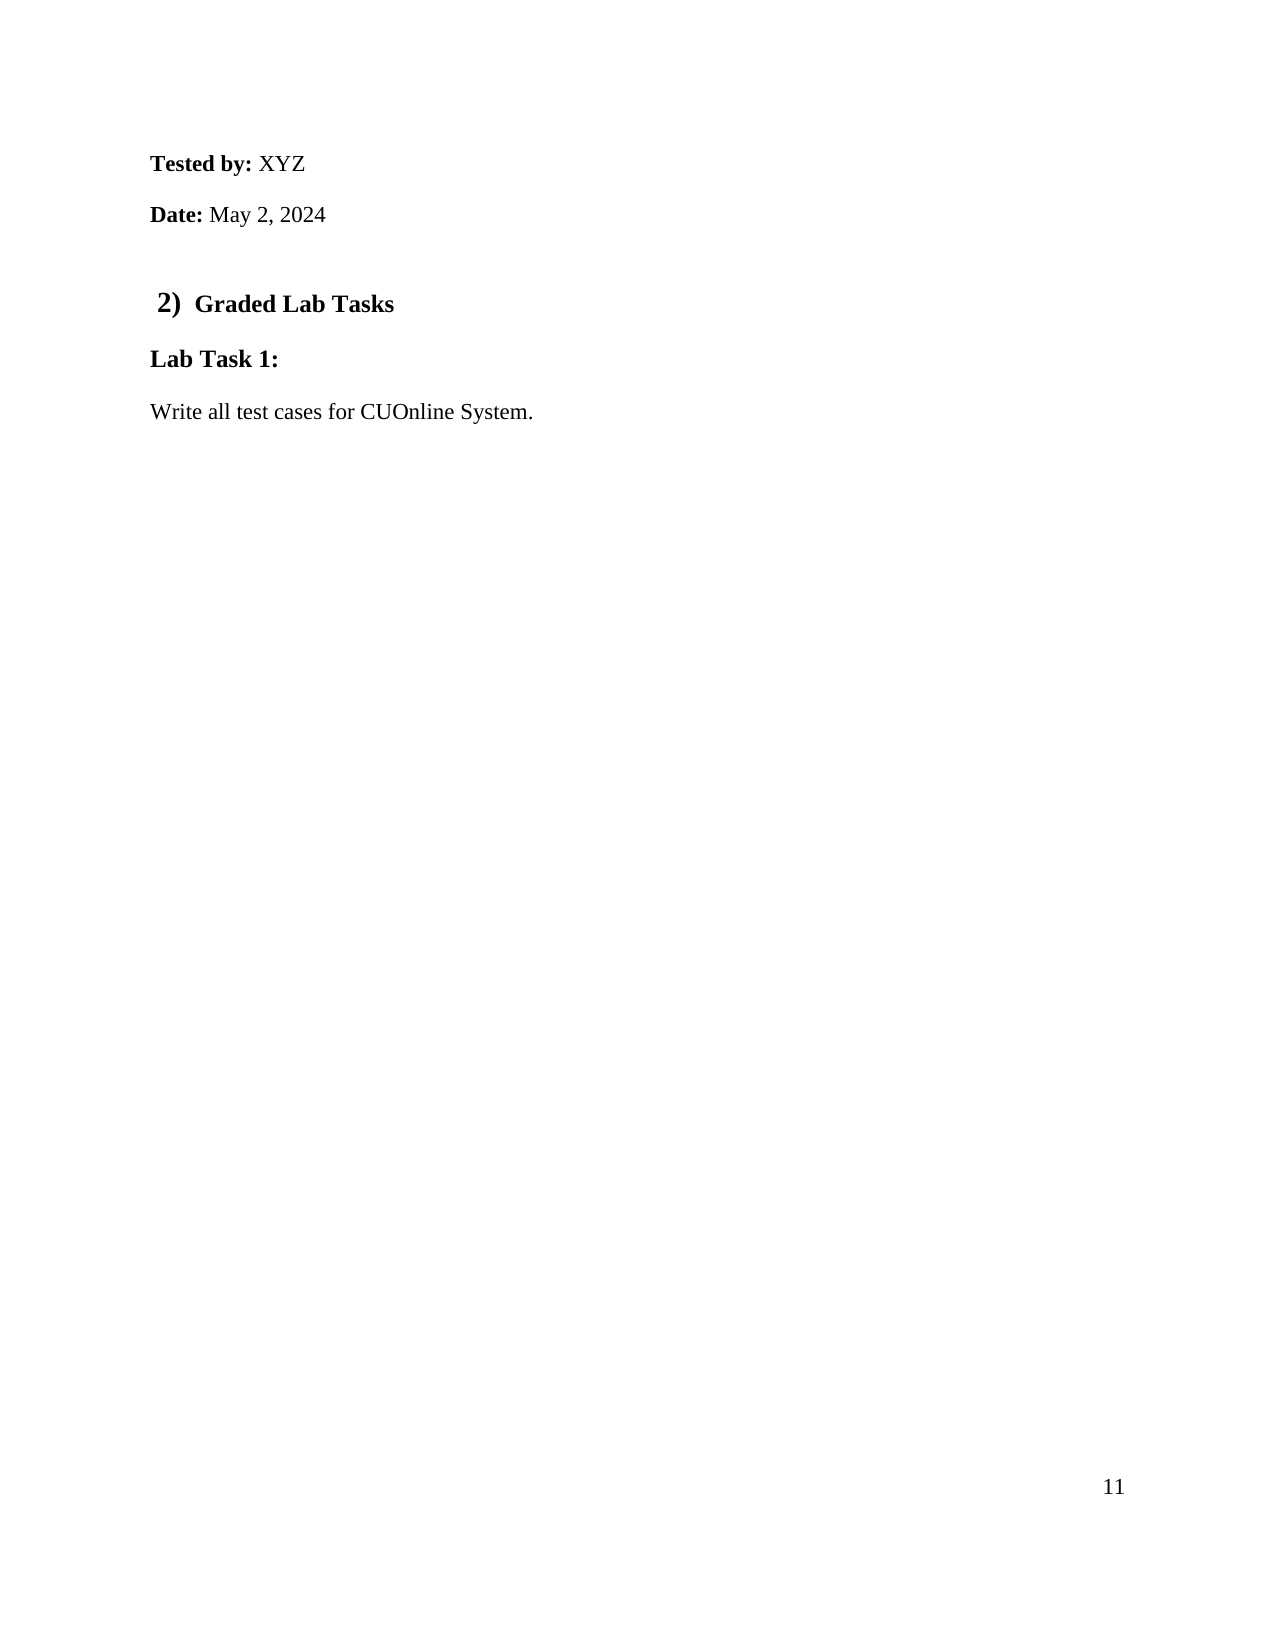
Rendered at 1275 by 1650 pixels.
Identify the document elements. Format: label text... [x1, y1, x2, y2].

subtitle Date: May 2, 2024 [150, 201, 1125, 227]
list Graded Lab Tasks [157, 285, 1125, 319]
subtitle Lab Task 1: [150, 344, 1125, 373]
subtitle Write all test cases for CUOnline System. [150, 398, 1125, 425]
text Tested by: XYZ [150, 150, 1125, 176]
